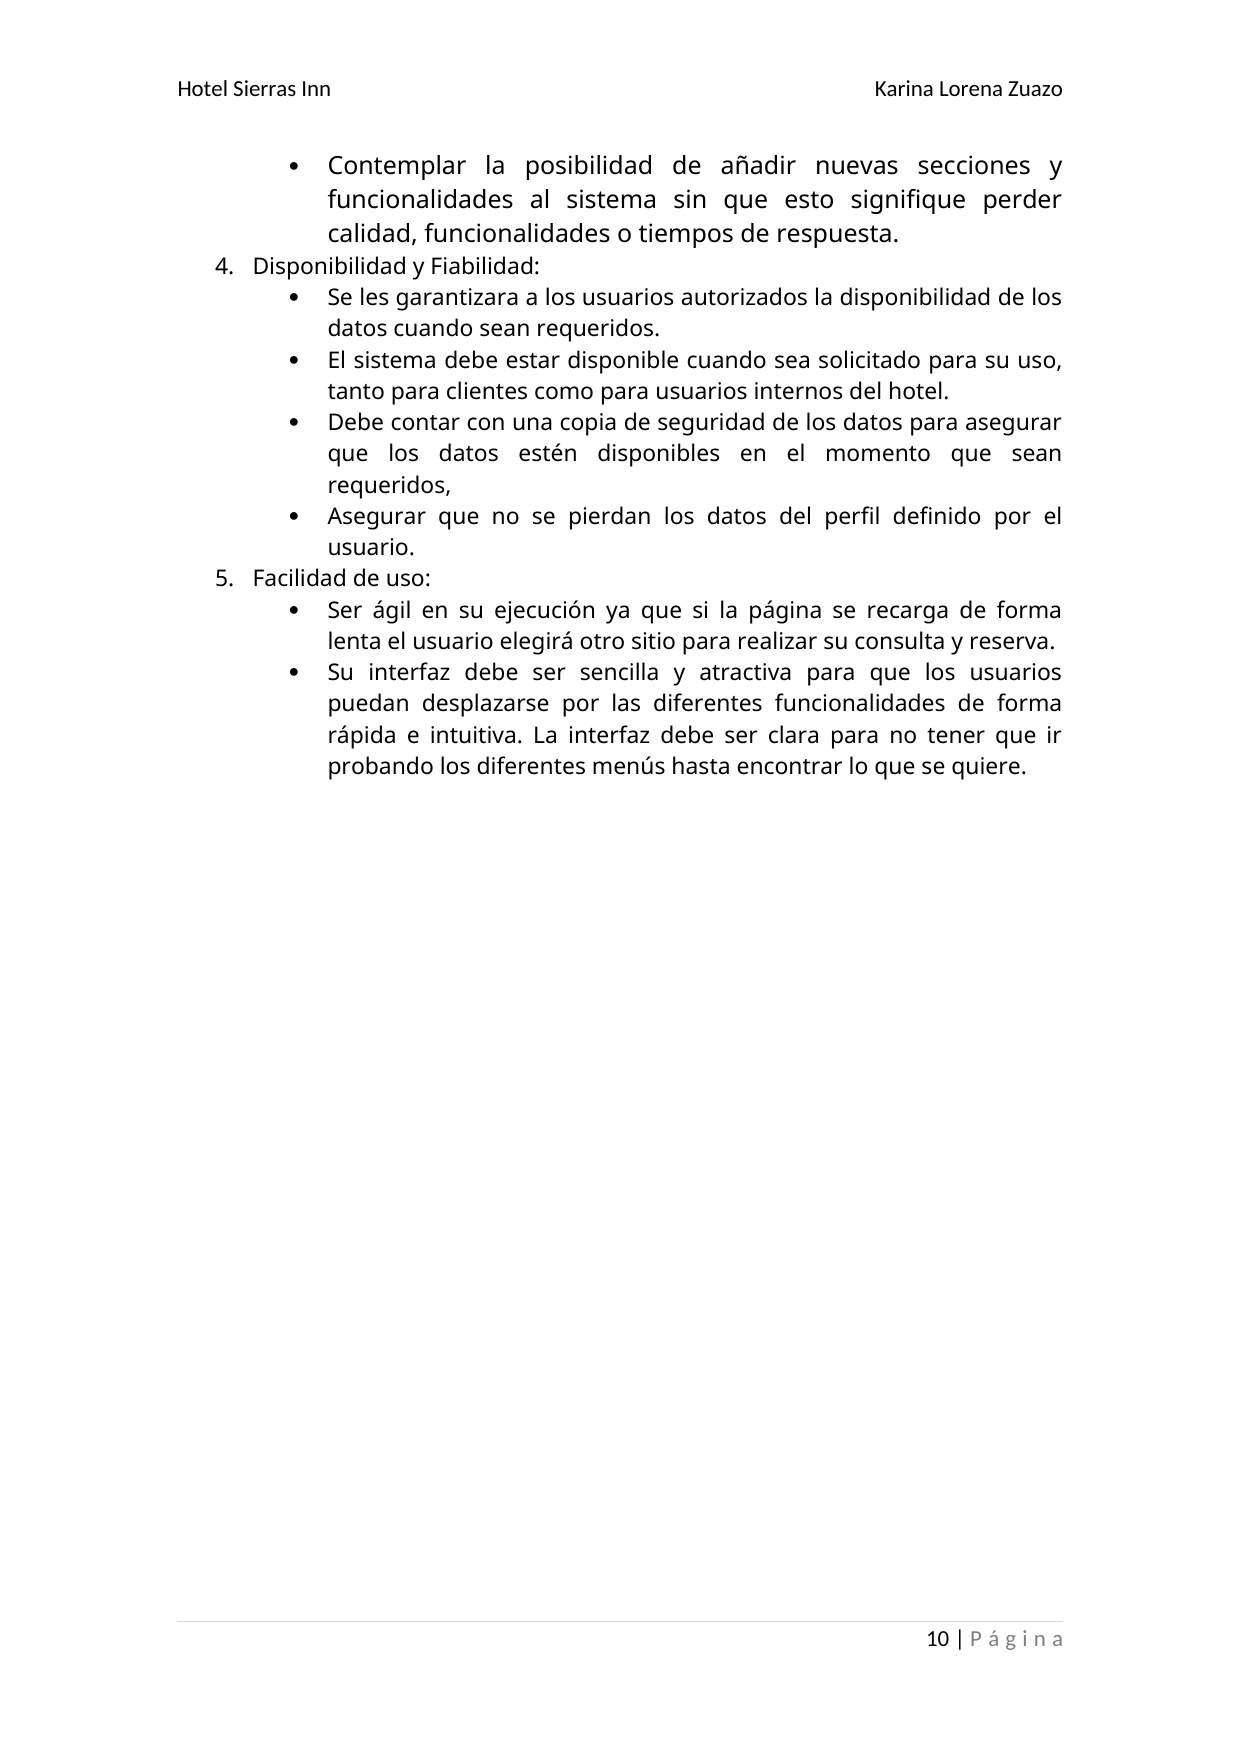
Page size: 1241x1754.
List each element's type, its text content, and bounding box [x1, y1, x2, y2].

list Su interfaz debe ser sencilla y atractiva para que los usuarios puedan desplazarse por las diferentes funcionalidades de forma rápida e intuitiva. La interfaz debe ser clara para no tener que ir probando los diferentes menús hasta encontrar lo que se quiere. [290, 656, 1063, 781]
list Debe contar con una copia de seguridad de los datos para asegurar que los datos estén disponibles en el momento que sean requeridos, [290, 406, 1063, 500]
list Asegurar que no se pierdan los datos del perfil definido por el usuario. [290, 500, 1063, 562]
list Se les garantizara a los usuarios autorizados la disponibilidad de los datos cuando sean requeridos. [290, 281, 1063, 343]
list El sistema debe estar disponible cuando sea solicitado para su uso, tanto para clientes como para usuarios internos del hotel. [290, 343, 1063, 406]
list Facilidad de uso: [215, 562, 1063, 593]
list Ser ágil en su ejecución ya que si la página se recarga de forma lenta el usuario elegirá otro sitio para realizar su consulta y reserva. [290, 593, 1063, 656]
list Disponibilidad y Fiabilidad: [215, 250, 1063, 281]
list Contemplar la posibilidad de añadir nuevas secciones y funcionalidades al sistema sin que esto signifique perder calidad, funcionalidades o tiempos de respuesta. [290, 148, 1063, 250]
